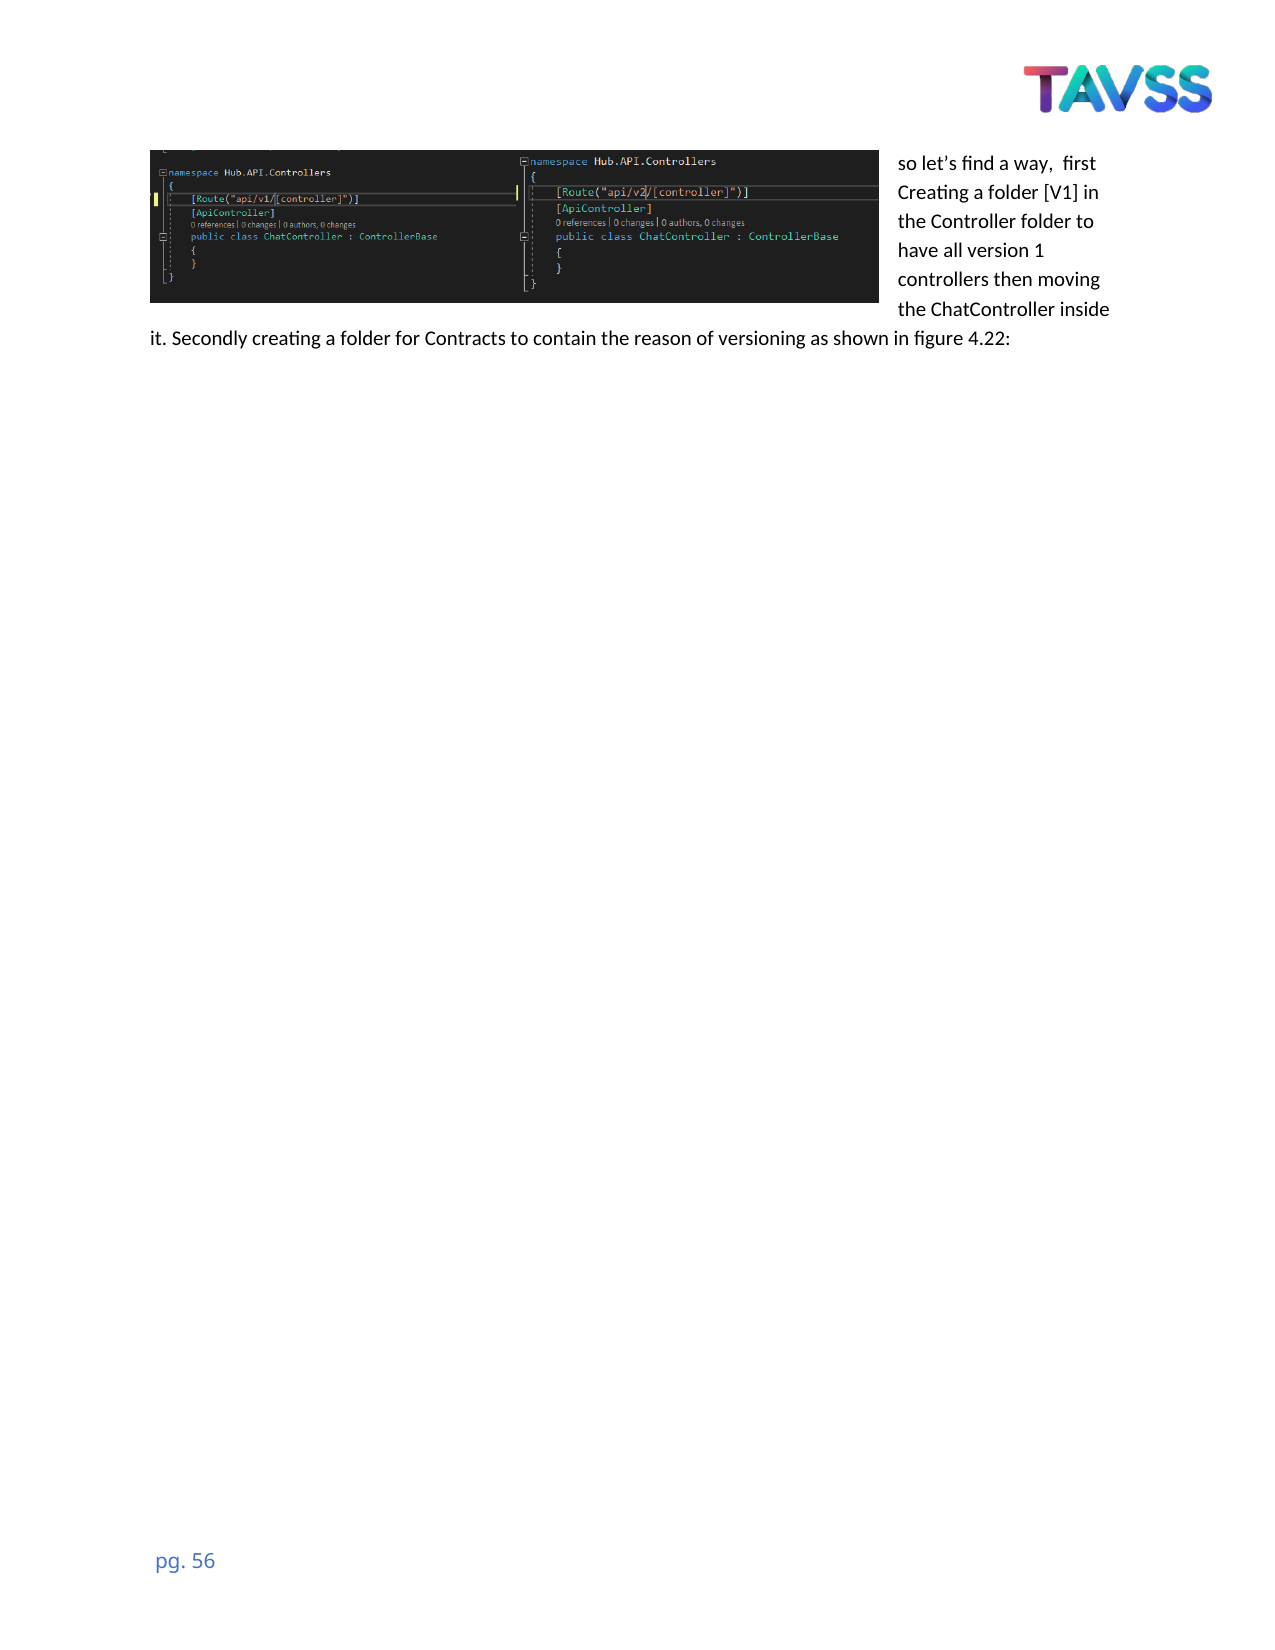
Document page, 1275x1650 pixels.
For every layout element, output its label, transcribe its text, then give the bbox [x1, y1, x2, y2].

picture [150, 150, 879, 303]
picture [1002, 41, 1236, 135]
